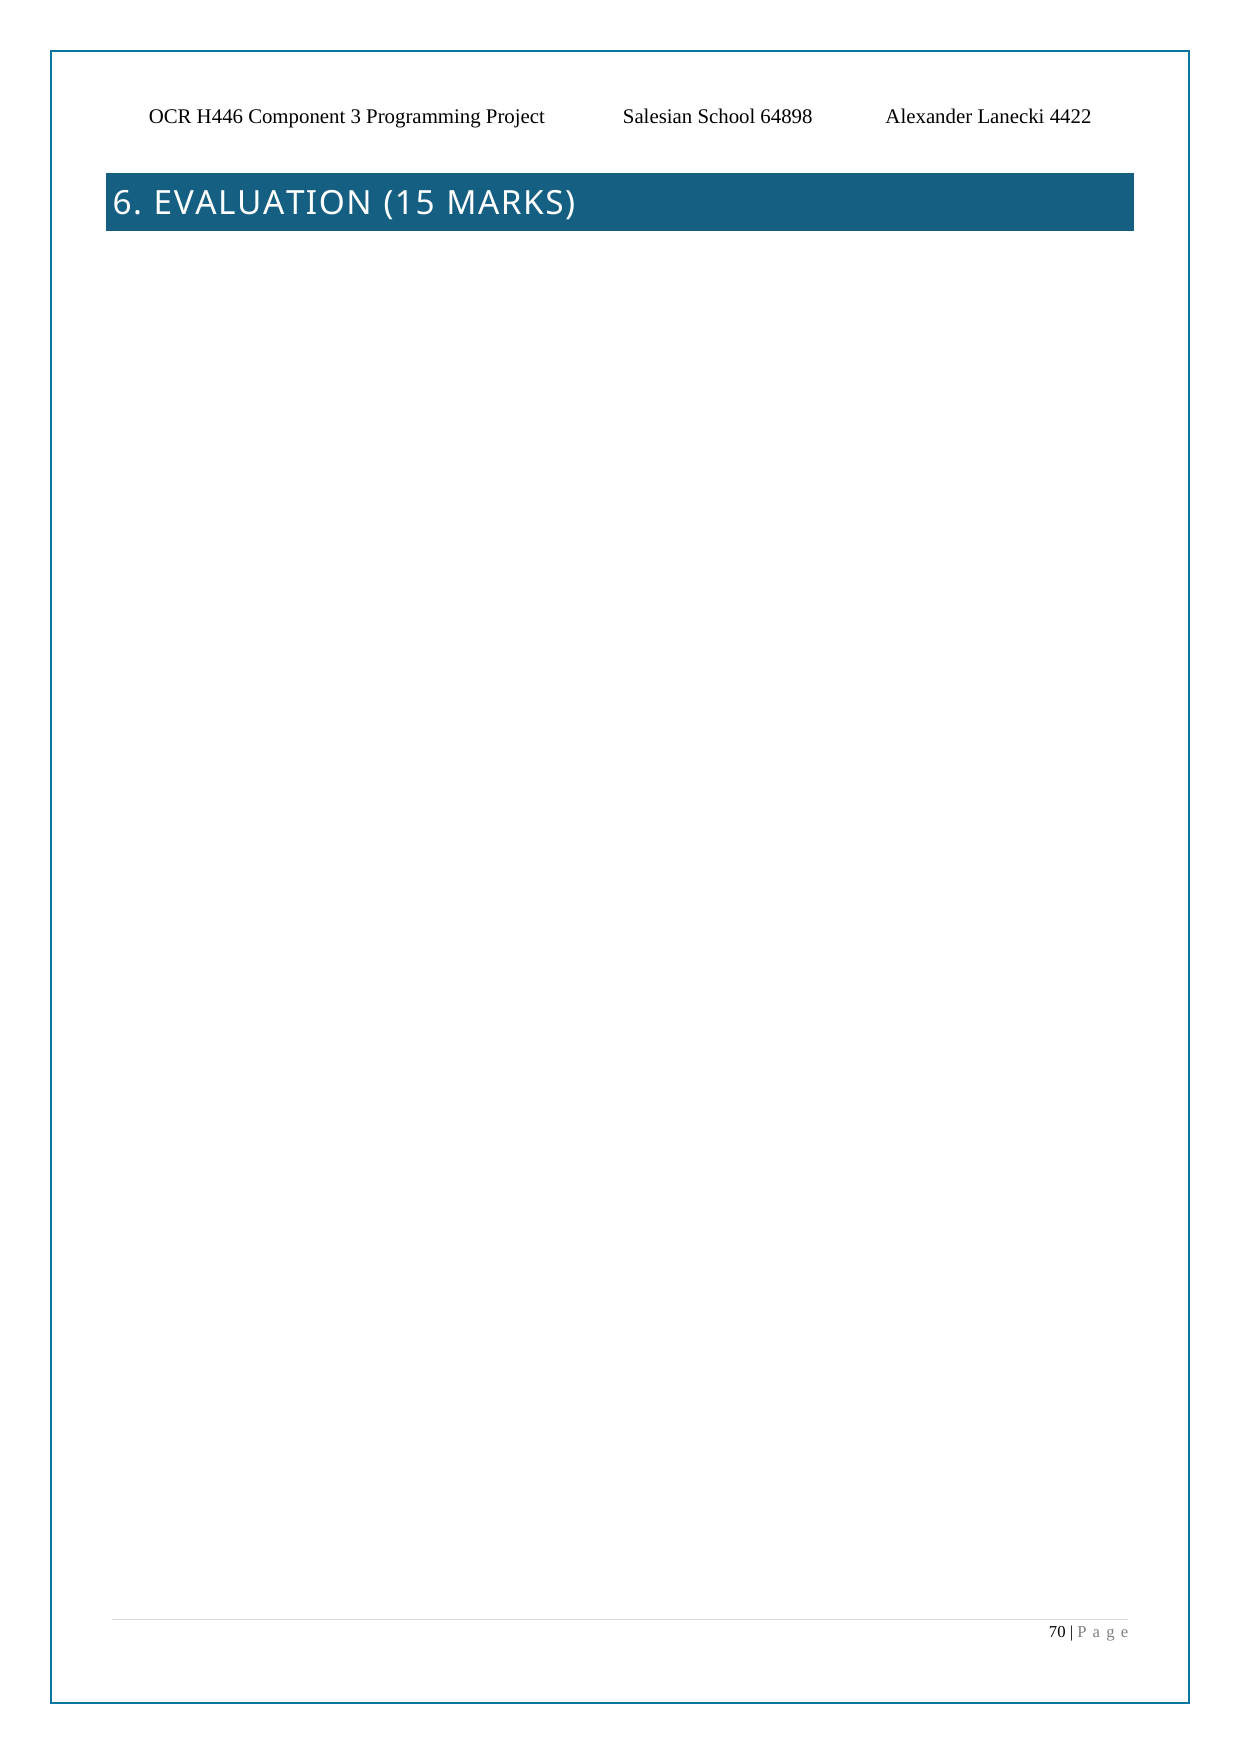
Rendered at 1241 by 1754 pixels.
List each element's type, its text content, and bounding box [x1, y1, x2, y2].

subtitle 6. Evaluation (15 marks) [112, 179, 1128, 224]
